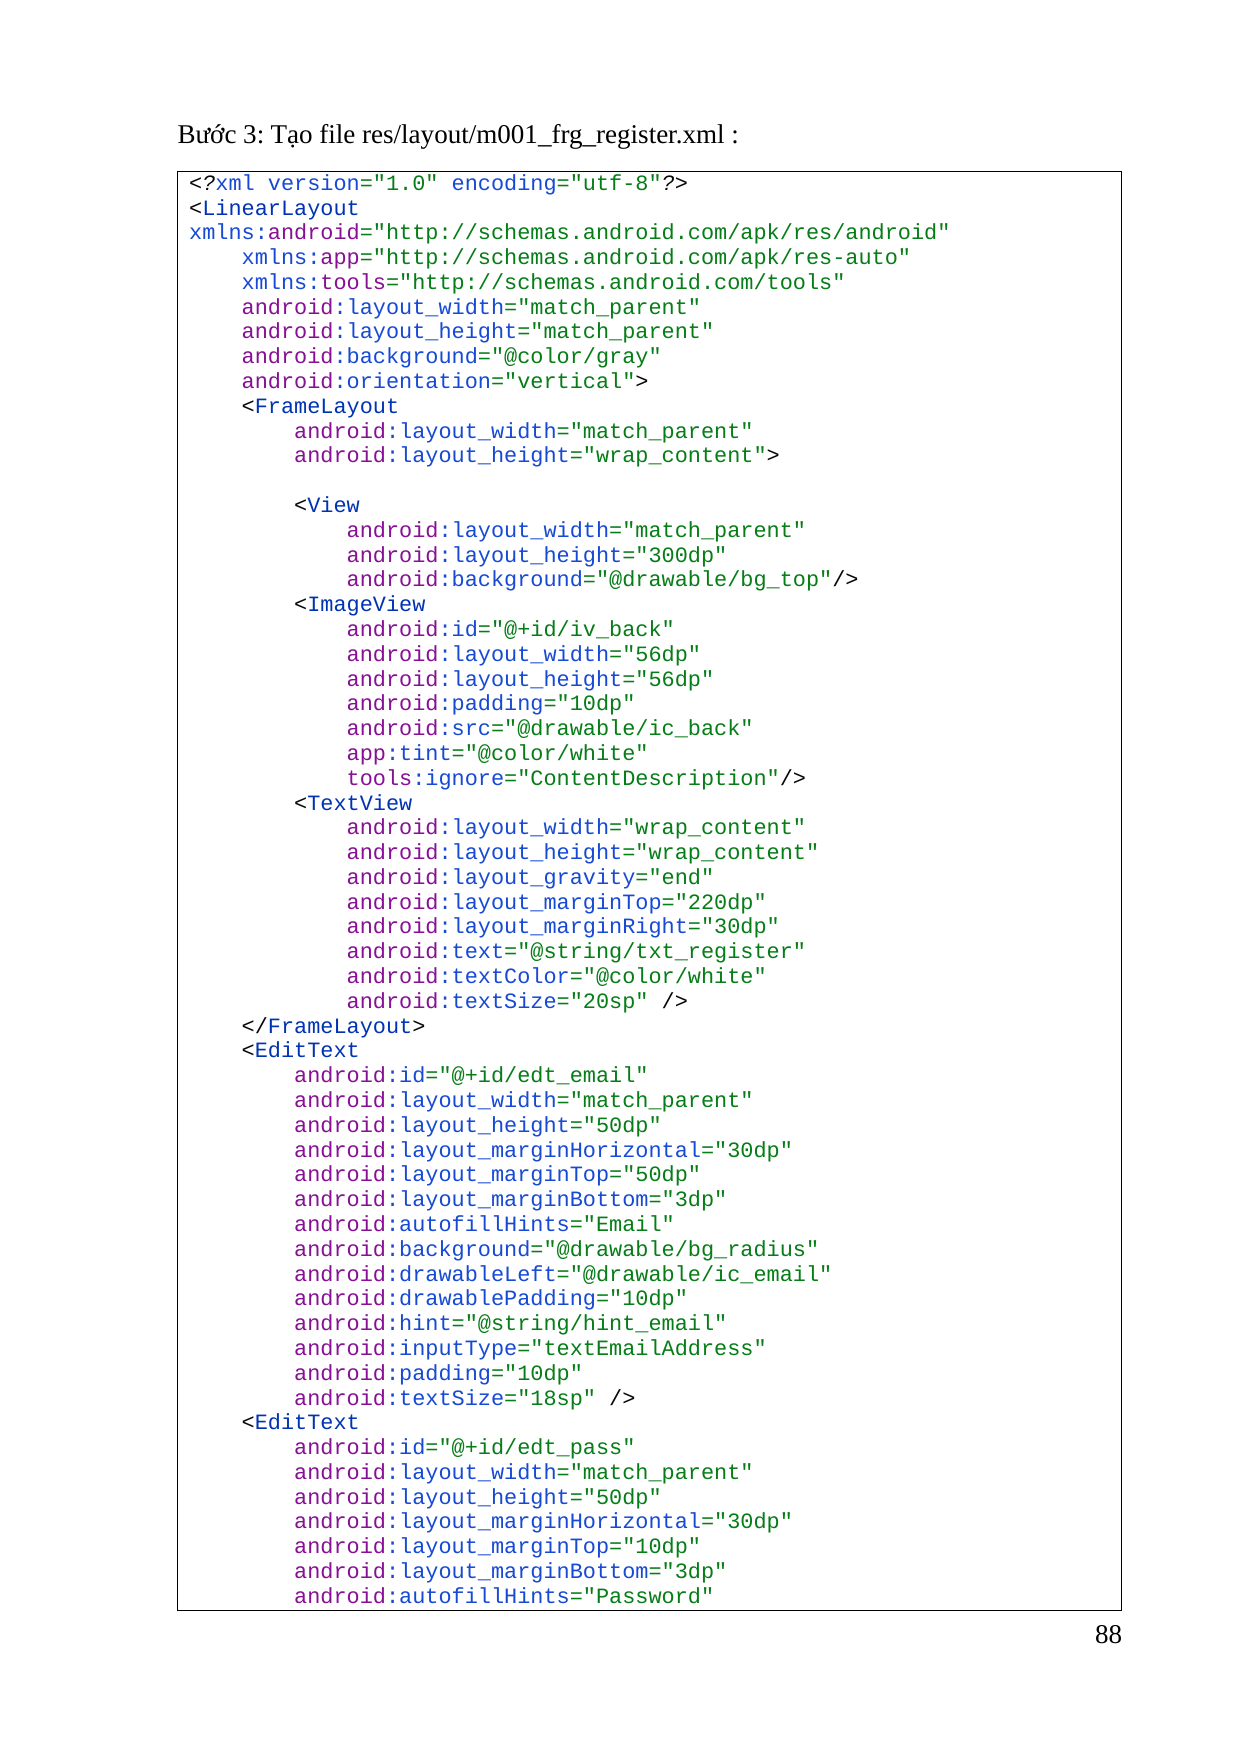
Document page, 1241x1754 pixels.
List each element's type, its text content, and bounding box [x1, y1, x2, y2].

text Bước 3: Tạo file res/layout/m001_frg_register.xml : [177, 118, 1122, 150]
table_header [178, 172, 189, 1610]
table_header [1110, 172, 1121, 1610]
